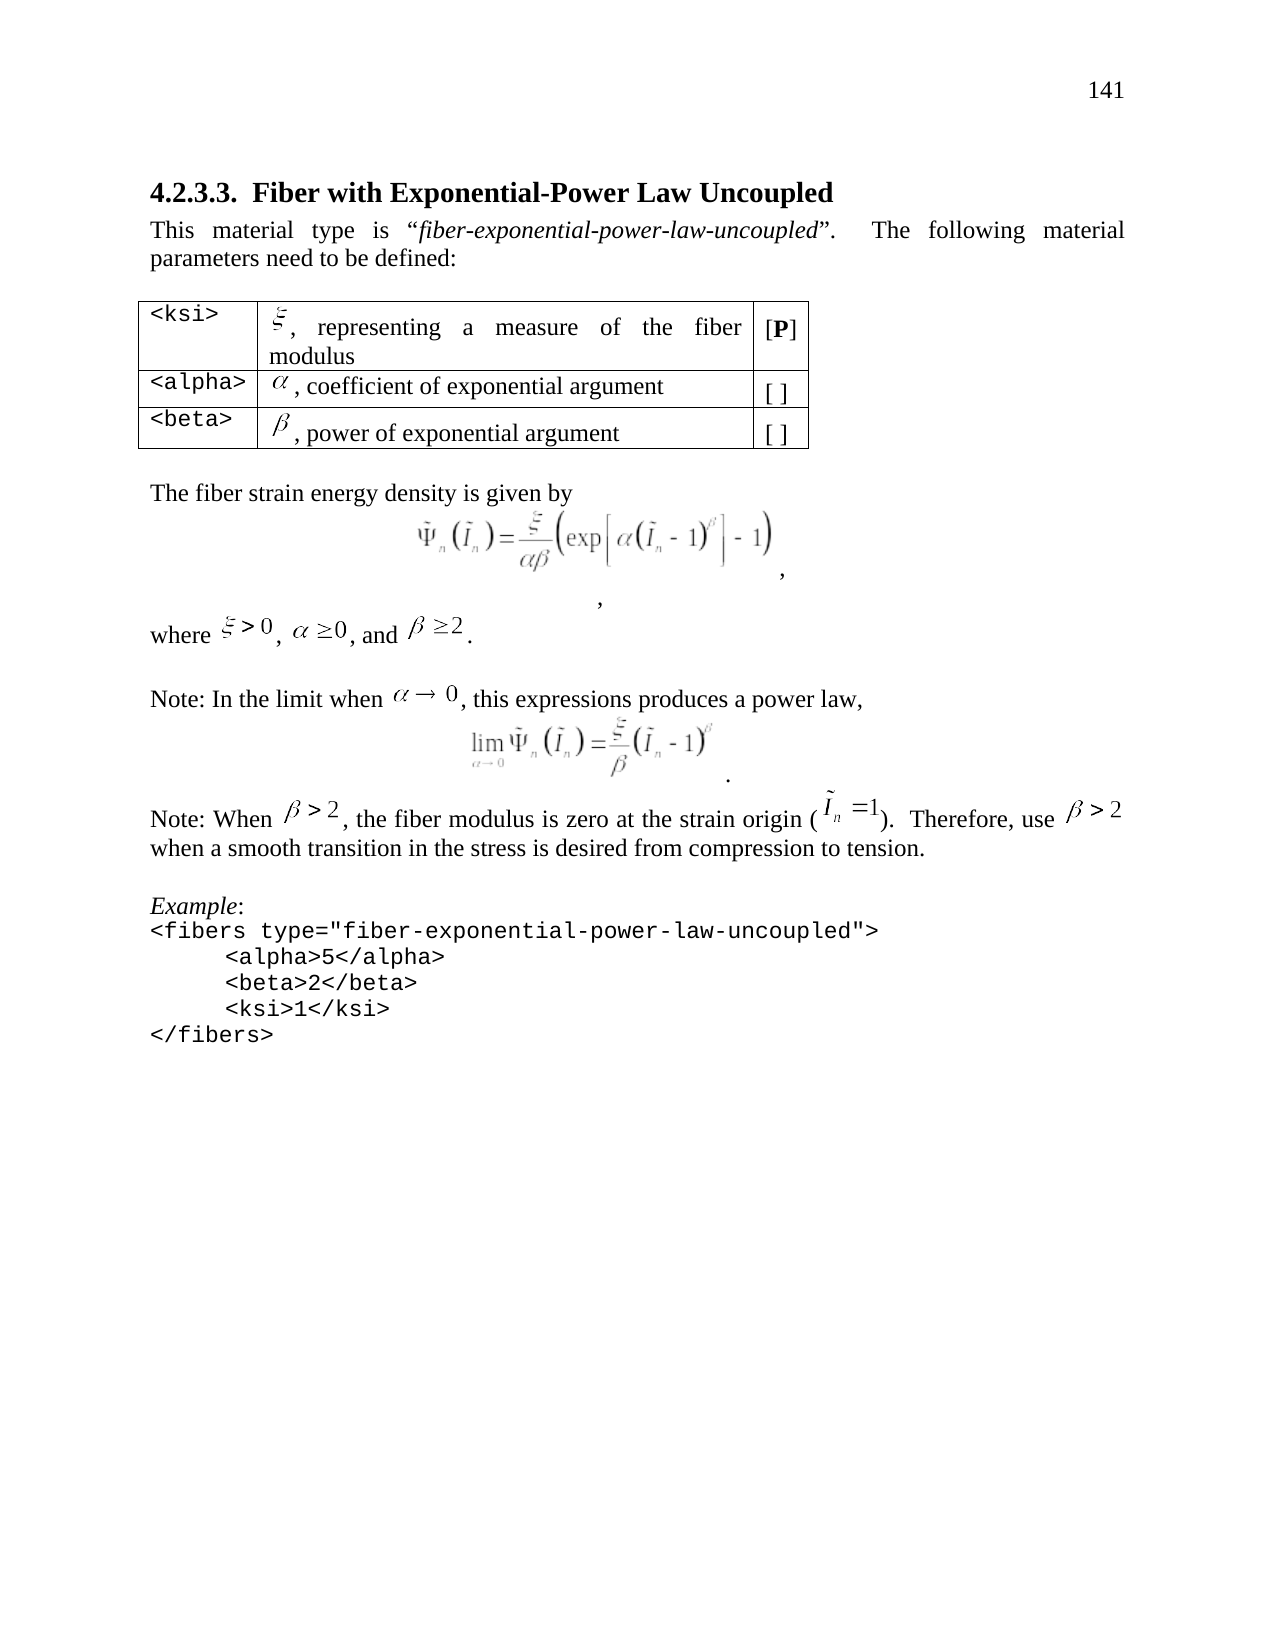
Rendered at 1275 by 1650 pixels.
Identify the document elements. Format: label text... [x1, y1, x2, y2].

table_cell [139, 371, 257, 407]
text , [150, 507, 1125, 582]
text <alpha>5</alpha> [150, 945, 1125, 971]
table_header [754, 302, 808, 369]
text <ksi>1</ksi> [150, 997, 1125, 1023]
text The fiber strain energy density is given by [150, 478, 1125, 507]
text Example: [150, 891, 1125, 919]
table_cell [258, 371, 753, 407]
text </fibers> [150, 1023, 1125, 1049]
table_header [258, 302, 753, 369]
text , [150, 582, 1125, 611]
subtitle Fiber with Exponential-Power Law Uncoupled [150, 175, 1125, 208]
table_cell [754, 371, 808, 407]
text where , , and . [150, 611, 1125, 649]
text <beta>2</beta> [150, 971, 1125, 997]
text . [150, 713, 1125, 787]
text This material type is “fiber-exponential-power-law-uncoupled”. The following material parameters need to be defined: [150, 215, 1125, 272]
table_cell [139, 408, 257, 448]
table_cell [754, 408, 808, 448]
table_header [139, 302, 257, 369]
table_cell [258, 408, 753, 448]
text Note: When , the fiber modulus is zero at the strain origin (). Therefore, use when a smooth transition in the stress is desired from compression to tension. [150, 787, 1125, 862]
text <fibers type="fiber-exponential-power-law-uncoupled"> [150, 919, 1125, 945]
text Note: In the limit when , this expressions produces a power law, [150, 678, 1125, 713]
